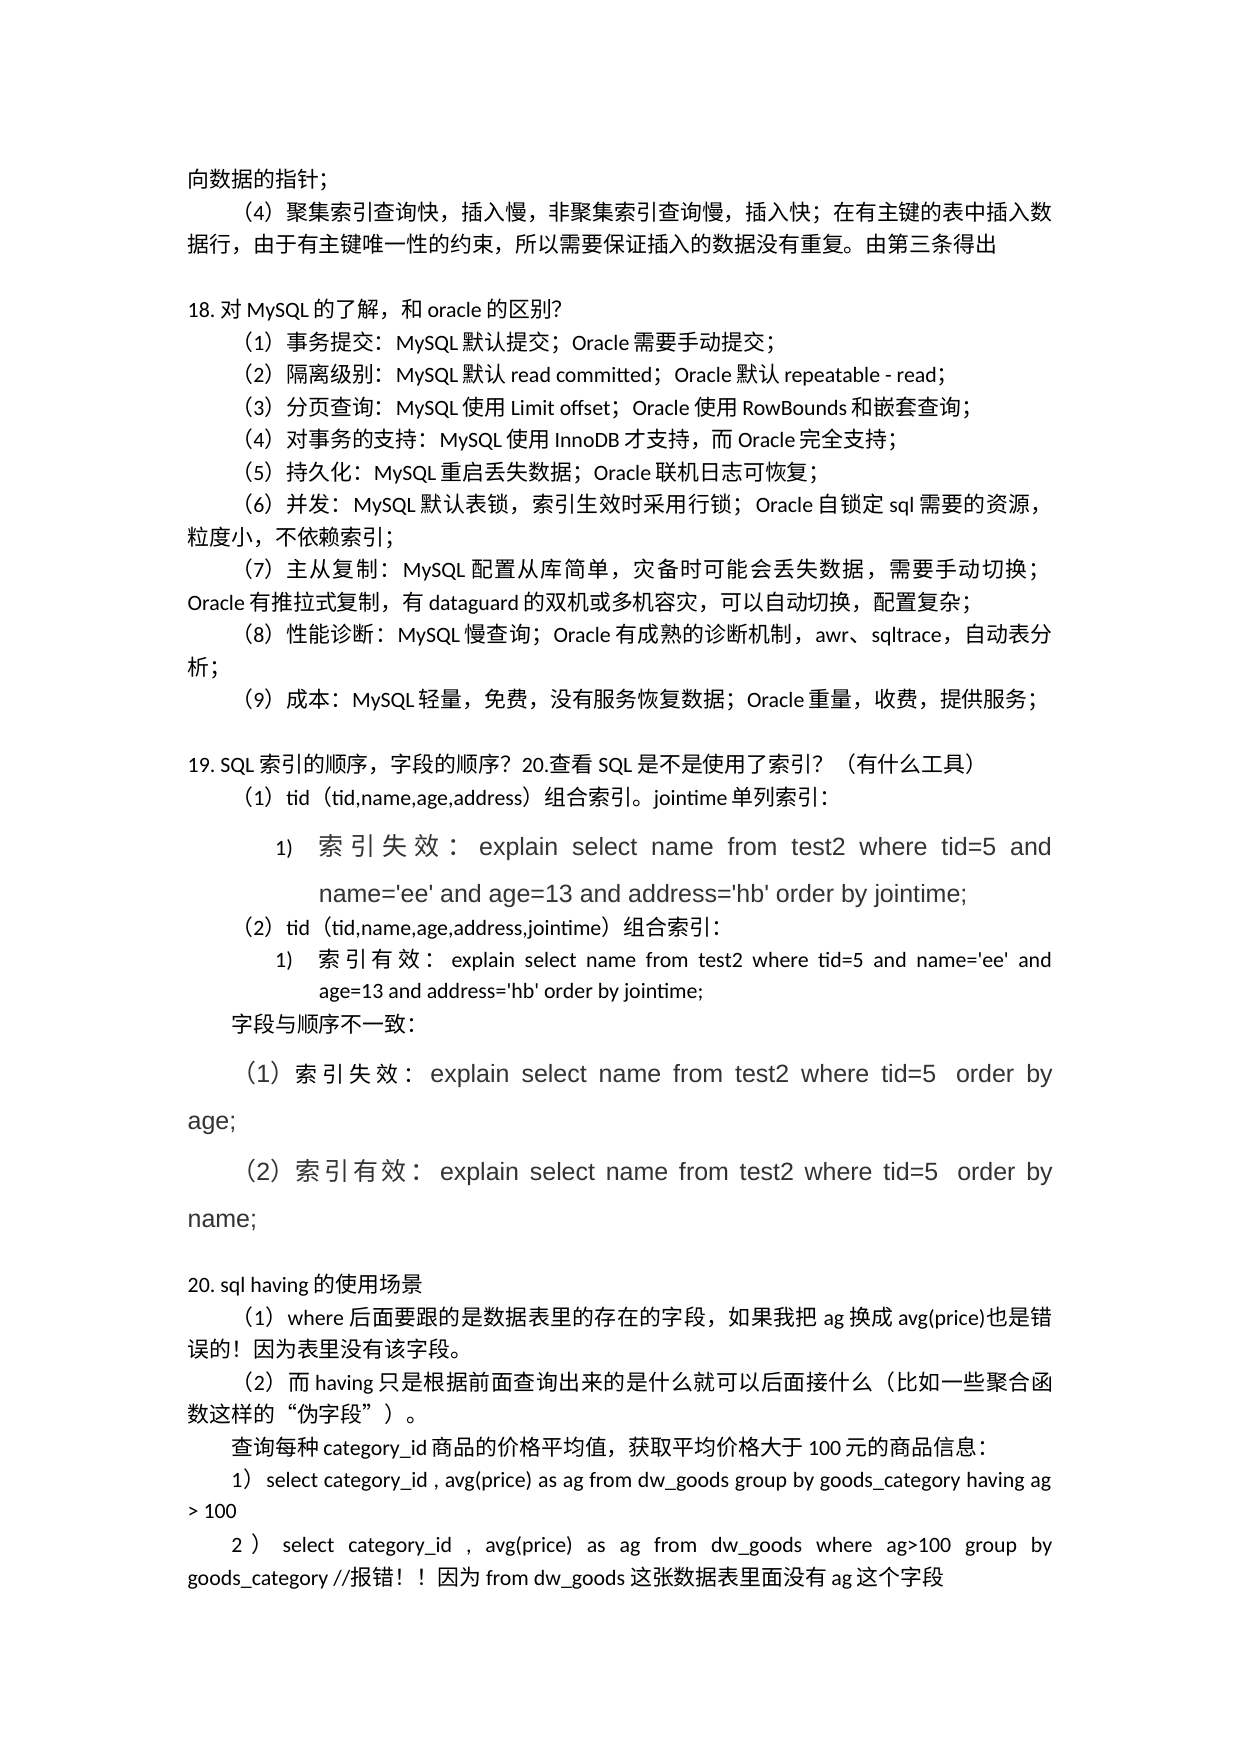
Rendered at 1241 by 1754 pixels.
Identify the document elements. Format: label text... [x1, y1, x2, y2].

list 分页查询：MySQL使用Limit offset；Oracle使用RowBounds和嵌套查询； [187, 389, 1053, 422]
list 索引有效：explain select name from test2 where tid=5 and name='ee' and age=13 and address='hb' order by jointime; [275, 942, 1053, 1007]
list 索引有效：explain select name from test2 where tid=5 order by name; [187, 1137, 1053, 1234]
list 索引失效：explain select name from test2 where tid=5 order by age; [187, 1039, 1053, 1137]
list 并发：MySQL默认表锁，索引生效时采用行锁；Oracle自锁定sql需要的资源，粒度小，不依赖索引； [187, 487, 1053, 552]
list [187, 162, 1053, 194]
list 2）select category_id , avg(price) as ag from dw_goods where ag>100 group by goods_category //报错！！因为from dw_goods 这张数据表里面没有ag这个字段 [187, 1527, 1053, 1592]
list 查询每种category_id商品的价格平均值，获取平均价格大于100元的商品信息： [187, 1429, 1053, 1462]
list sql having 的使用场景 [187, 1267, 1053, 1299]
list 主从复制：MySQL配置从库简单，灾备时可能会丢失数据，需要手动切换；Oracle有推拉式复制，有dataguard的双机或多机容灾，可以自动切换，配置复杂； [187, 552, 1053, 617]
list 事务提交：MySQL默认提交；Oracle需要手动提交； [187, 324, 1053, 357]
list 1）select category_id , avg(price) as ag from dw_goods group by goods_category having ag > 100 [187, 1462, 1053, 1527]
list 聚集索引查询快，插入慢，非聚集索引查询慢，插入快；在有主键的表中插入数据行，由于有主键唯一性的约束，所以需要保证插入的数据没有重复。由第三条得出 [187, 194, 1053, 259]
list 隔离级别：MySQL默认read committed；Oracle默认repeatable - read； [187, 357, 1053, 389]
list tid（tid,name,age,address,jointime）组合索引： [187, 909, 1053, 942]
list （1）where 后面要跟的是数据表里的存在的字段，如果我把ag换成avg(price)也是错误的！因为表里没有该字段。 [187, 1299, 1053, 1364]
list 成本：MySQL轻量，免费，没有服务恢复数据；Oracle重量，收费，提供服务； [187, 682, 1053, 714]
list 字段与顺序不一致： [187, 1007, 1053, 1039]
list 性能诊断：MySQL慢查询；Oracle有成熟的诊断机制，awr、sqltrace，自动表分析； [187, 617, 1053, 682]
list tid（tid,name,age,address）组合索引。jointime单列索引： [187, 779, 1053, 812]
list 对事务的支持：MySQL使用InnoDB才支持，而Oracle完全支持； [187, 422, 1053, 454]
list 索引失效：explain select name from test2 where tid=5 and name='ee' and age=13 and address='hb' order by jointime; [275, 812, 1053, 909]
list 对MySQL的了解，和oracle的区别？ [187, 292, 1053, 324]
list （2）而having只是根据前面查询出来的是什么就可以后面接什么（比如一些聚合函数这样的“伪字段”）。 [187, 1364, 1053, 1429]
list 持久化：MySQL重启丢失数据；Oracle联机日志可恢复； [187, 454, 1053, 487]
list SQL 索引的顺序，字段的顺序？20.查看 SQL 是不是使用了索引？（有什么工具） [187, 747, 1053, 779]
